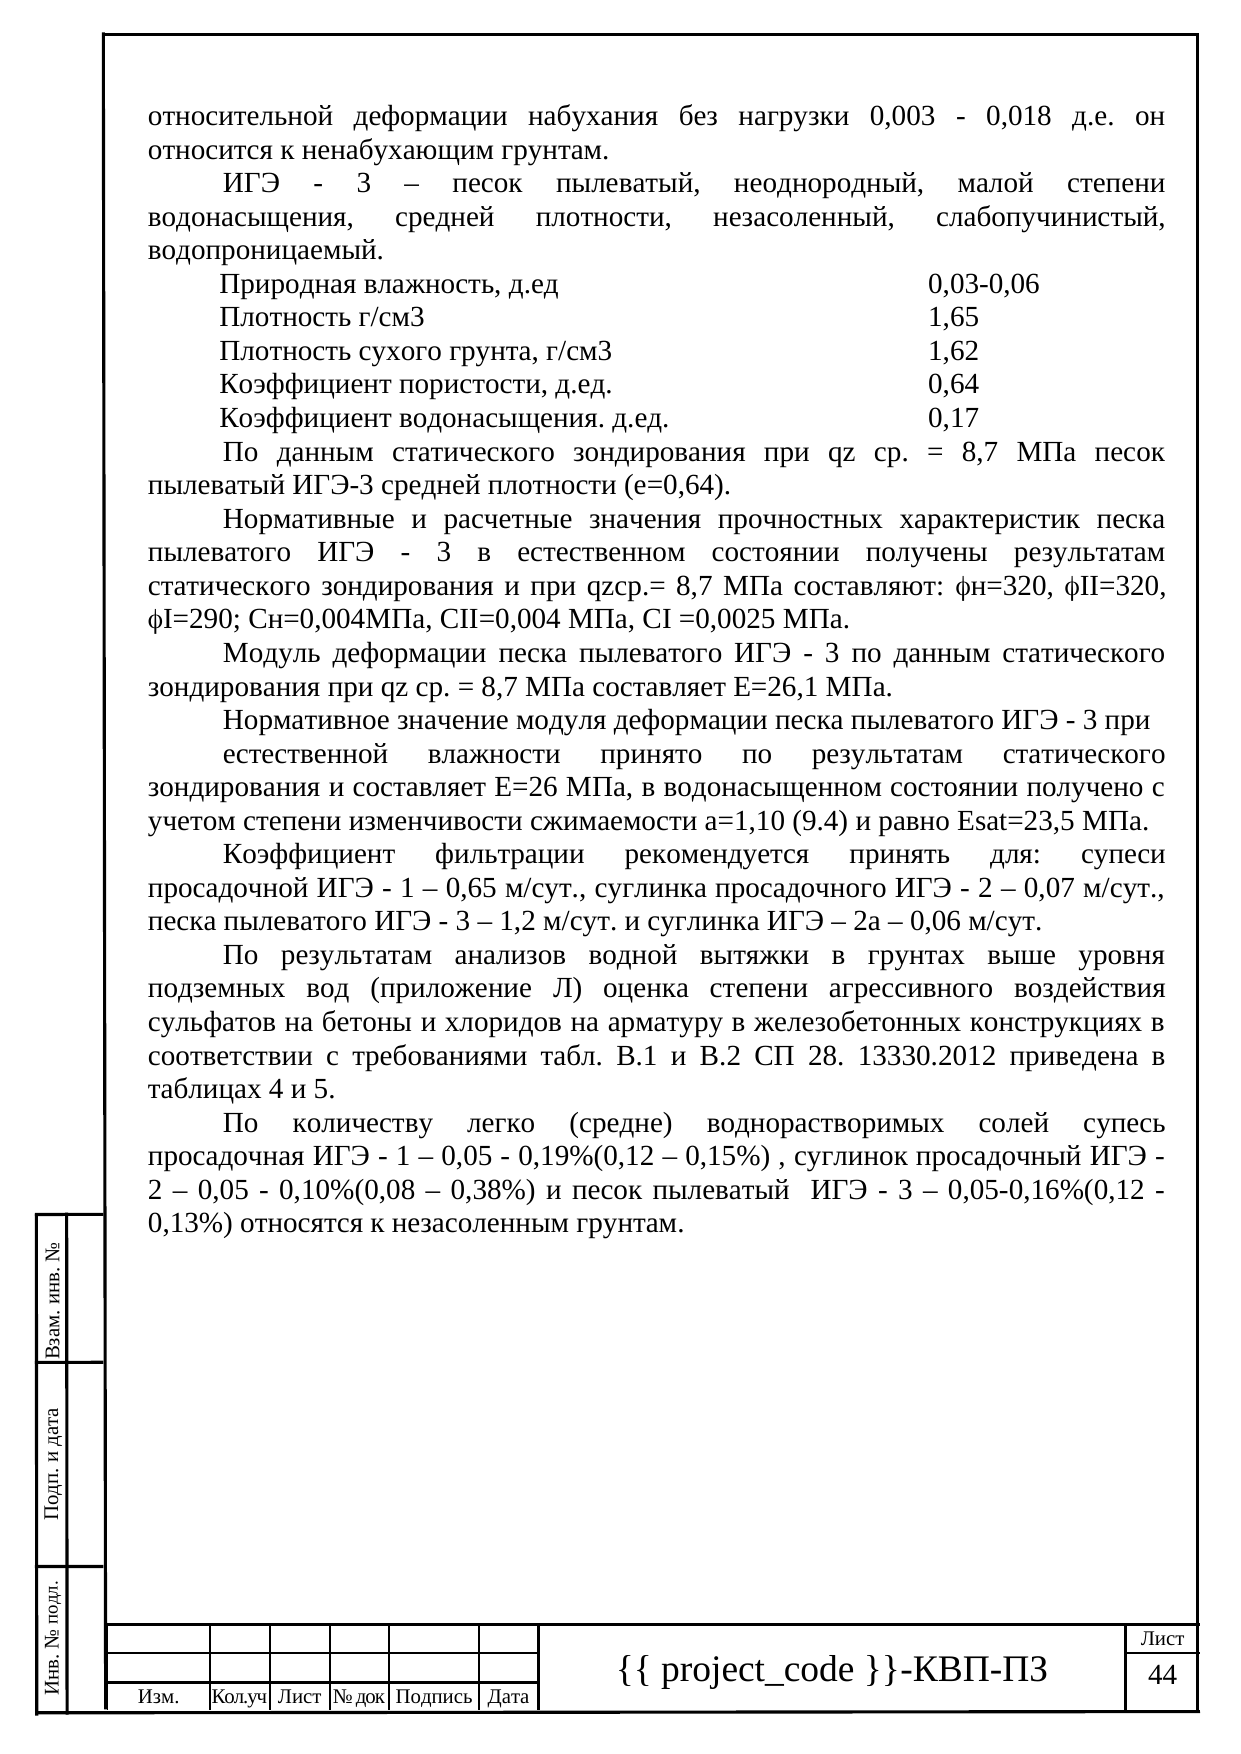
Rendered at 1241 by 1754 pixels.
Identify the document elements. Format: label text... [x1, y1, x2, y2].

text По результатам анализов водной вытяжки в грунтах выше уровня подземных вод (приложение Л) оценка степени агрессивного воздействия сульфатов на бетоны и хлоридов на арматуру в железобетонных конструкциях в соответствии с требованиями табл. В.1 и В.2 СП 28. 13330.2012 приведена в таблицах 4 и 5. [148, 937, 1166, 1105]
text естественной влажности принято по результатам статического зондирования и составляет Е=26 МПа, в водонасыщенном состоянии получено с учетом степени изменчивости сжимаемости а=1,10 (9.4) и равно Еsat=23,5 МПа. [148, 736, 1166, 836]
table_cell 0,17 [842, 400, 1175, 434]
text ИГЭ - 3 – песок пылеватый, неоднородный, малой степени водонасыщения, средней плотности, незасоленный, слабопучинистый, водопроницаемый. [148, 165, 1166, 266]
table_cell Плотность г/см3 [133, 300, 842, 333]
table_cell 1,65 [842, 300, 1175, 333]
table_cell 0,64 [842, 367, 1175, 400]
text По количеству легко (средне) воднорастворимых солей супесь просадочная ИГЭ - 1 – 0,05 - 0,19%(0,12 – 0,15%) , суглинок просадочный ИГЭ - 2 – 0,05 - 0,10%(0,08 – 0,38%) и песок пылеватый ИГЭ - 3 – 0,05-0,16%(0,12 - 0,13%) относятся к незасоленным грунтам. [148, 1105, 1166, 1239]
table_header Природная влажность, д.ед [133, 266, 842, 299]
text Нормативные и расчетные значения прочностных характеристик песка пылеватого ИГЭ - 3 в естественном состоянии получены результатам статического зондирования и при qzср.= 8,7 МПа составляют: н=320, II=320, I=290; Сн=0,004МПа, СII=0,004 МПа, СI =0,0025 МПа. [148, 501, 1166, 635]
text Коэффициент фильтрации рекомендуется принять для: супеси просадочной ИГЭ - 1 – 0,65 м/сут., суглинка просадочного ИГЭ - 2 – 0,07 м/сут., песка пылеватого ИГЭ - 3 – 1,2 м/сут. и суглинка ИГЭ – 2а – 0,06 м/сут. [148, 836, 1166, 937]
text Нормативное значение модуля деформации песка пылеватого ИГЭ - 3 при [148, 702, 1166, 736]
table_cell 1,62 [842, 333, 1175, 367]
table_cell Коэффициент водонасыщения. д.ед. [133, 400, 842, 434]
table_cell Коэффициент пористости, д.ед. [133, 367, 842, 400]
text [148, 98, 1166, 165]
table_cell Плотность сухого грунта, г/см3 [133, 333, 842, 367]
text Модуль деформации песка пылеватого ИГЭ - 3 по данным статического зондирования при qz ср. = 8,7 МПа составляет Е=26,1 МПа. [148, 635, 1166, 702]
text По данным статического зондирования при qz ср. = 8,7 МПа песок пылеватый ИГЭ-3 средней плотности (е=0,64). [148, 434, 1166, 501]
table_header 0,03-0,06 [842, 266, 1175, 299]
